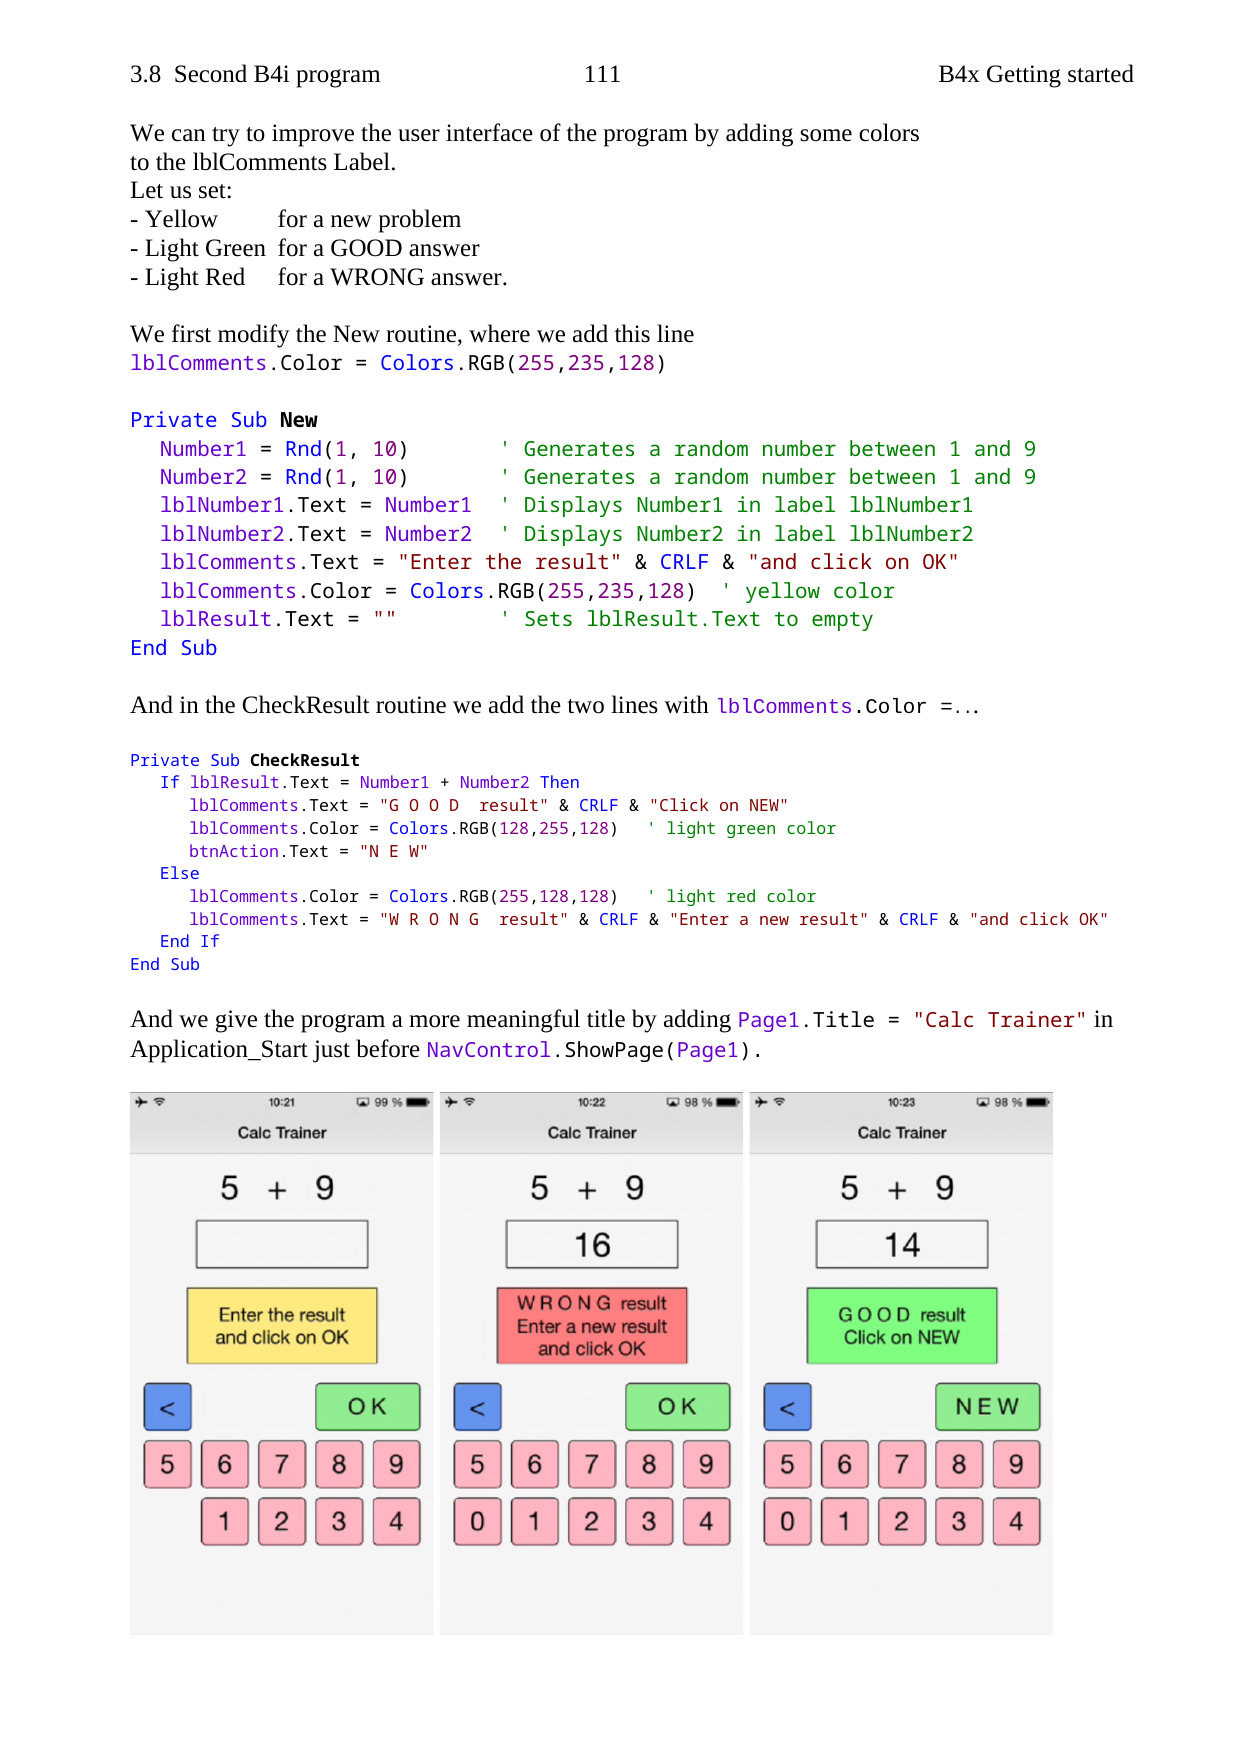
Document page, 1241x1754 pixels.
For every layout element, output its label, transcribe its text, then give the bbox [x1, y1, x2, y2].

text We first modify the New routine, where we add this line [130, 319, 1134, 348]
text Private Sub CheckResult [130, 748, 1134, 771]
text - Light Red for a WRONG answer. [130, 262, 1134, 291]
text And we give the program a more meaningful title by adding Page1.Title = "Calc Trainer" in Application_Start just before NavControl.ShowPage(Page1). [130, 1004, 1134, 1063]
text to the lblComments Label. [130, 147, 1134, 176]
text lblNumber2.Text = Number2 ' Displays Number2 in label lblNumber2 [130, 519, 1134, 547]
text Number1 = Rnd(1, 10) ' Generates a random number between 1 and 9 [130, 434, 1134, 462]
text We can try to improve the user interface of the program by adding some colors [130, 118, 1134, 147]
text If lblResult.Text = Number1 + Number2 Then [130, 771, 1134, 794]
text lblComments.Color = Colors.RGB(255,235,128) ' yellow color [130, 576, 1134, 604]
text End If [130, 930, 1134, 953]
text lblComments.Text = "Enter the result" & CRLF & "and click on OK" [130, 547, 1134, 576]
text lblNumber1.Text = Number1 ' Displays Number1 in label lblNumber1 [130, 491, 1134, 519]
text And in the CheckResult routine we add the two lines with lblComments.Color =... [130, 690, 1134, 719]
text lblComments.Color = Colors.RGB(255,128,128) ' light red color [130, 884, 1134, 907]
text lblComments.Color = Colors.RGB(255,235,128) [130, 348, 1134, 377]
picture [129, 1092, 434, 1635]
text Let us set: [130, 176, 1134, 204]
text End Sub [130, 953, 1134, 975]
text End Sub [130, 633, 1134, 661]
text Number2 = Rnd(1, 10) ' Generates a random number between 1 and 9 [130, 462, 1134, 491]
text lblResult.Text = "" ' Sets lblResult.Text to empty [130, 604, 1134, 633]
text - Yellow for a new problem [130, 204, 1134, 233]
text lblComments.Text = "W R O N G result" & CRLF & "Enter a new result" & CRLF & "and click OK" [130, 907, 1134, 930]
text Private Sub New [130, 405, 1134, 434]
text Else [130, 862, 1134, 884]
text btnAction.Text = "N E W" [130, 839, 1134, 862]
text lblComments.Color = Colors.RGB(128,255,128) ' light green color [130, 816, 1134, 839]
text - Light Green for a GOOD answer [130, 233, 1134, 262]
picture [439, 1092, 744, 1635]
picture [749, 1092, 1053, 1635]
text lblComments.Text = "G O O D result" & CRLF & "Click on NEW" [130, 794, 1134, 816]
